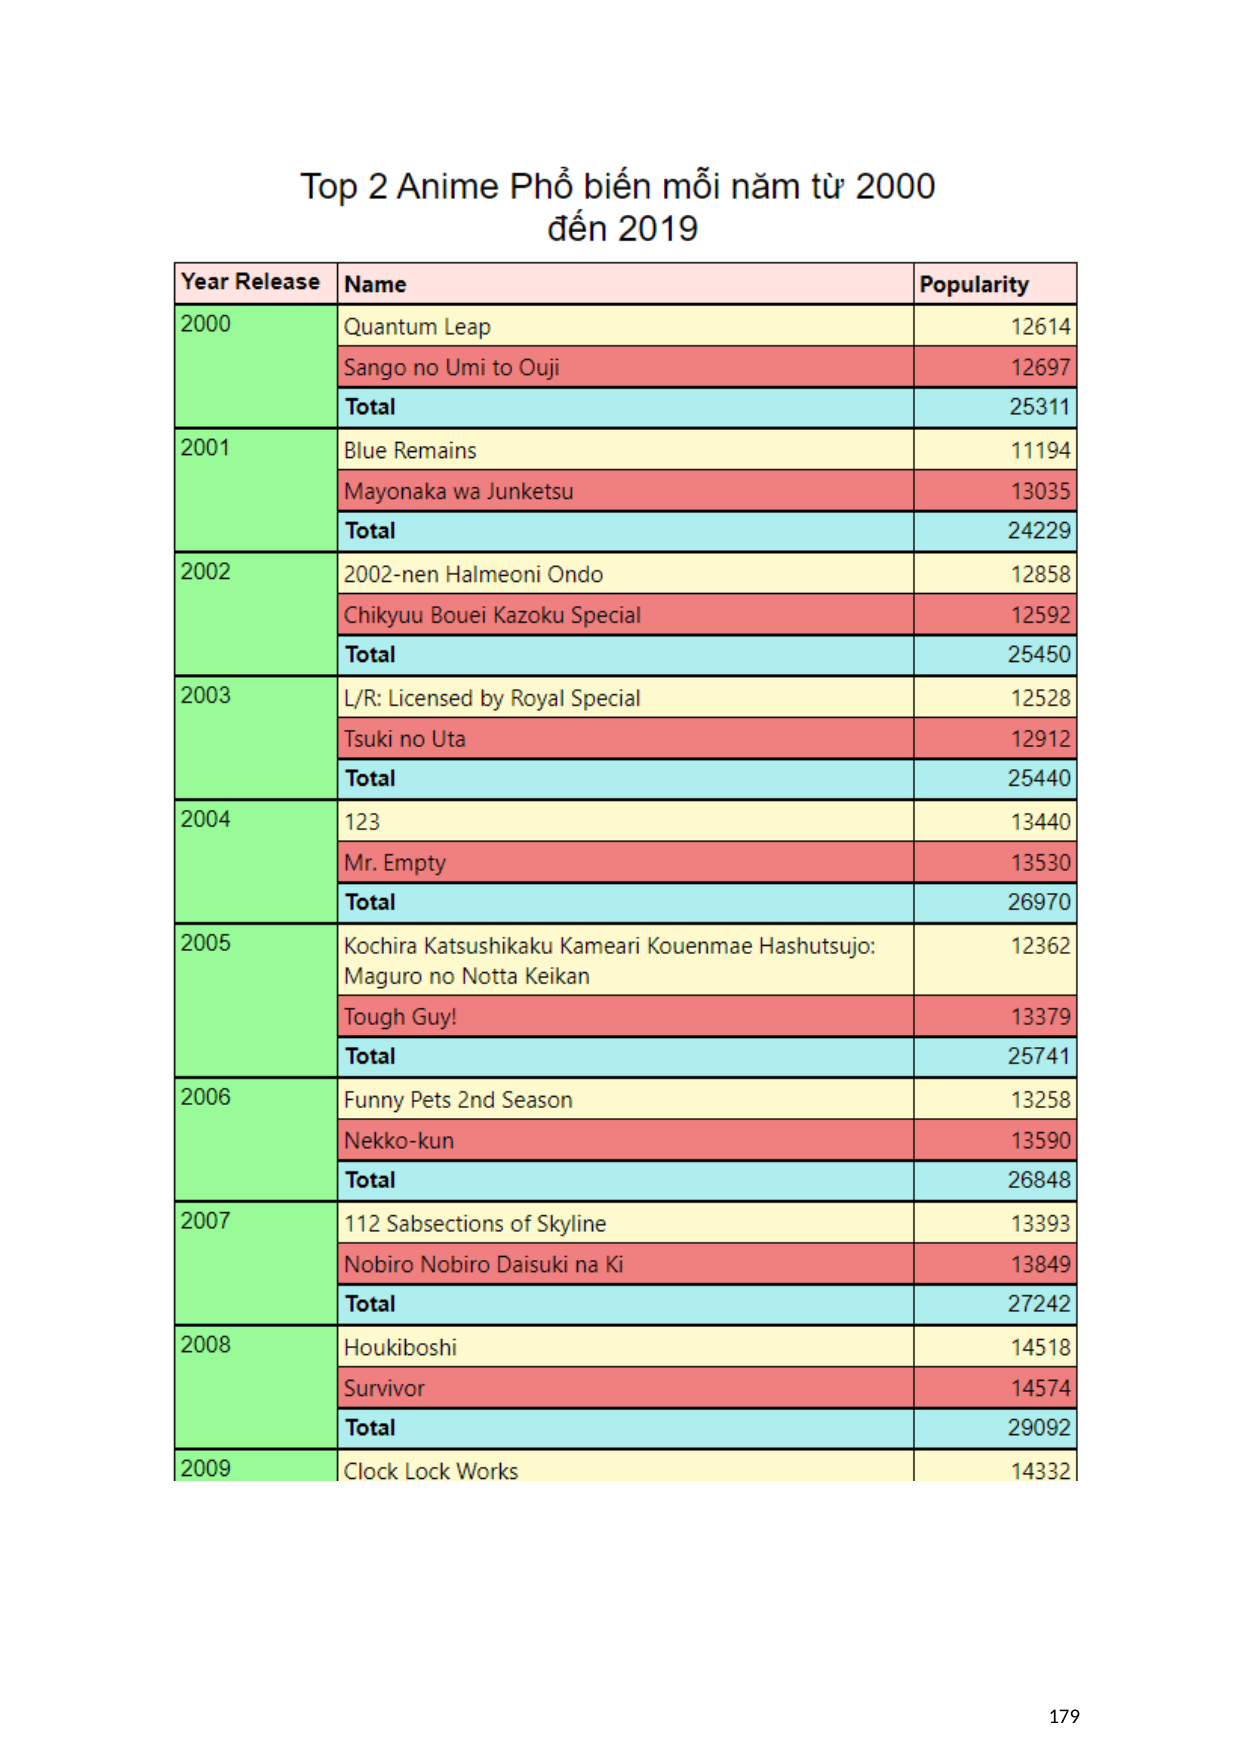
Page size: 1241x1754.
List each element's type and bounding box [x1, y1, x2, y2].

picture [150, 150, 1090, 1481]
